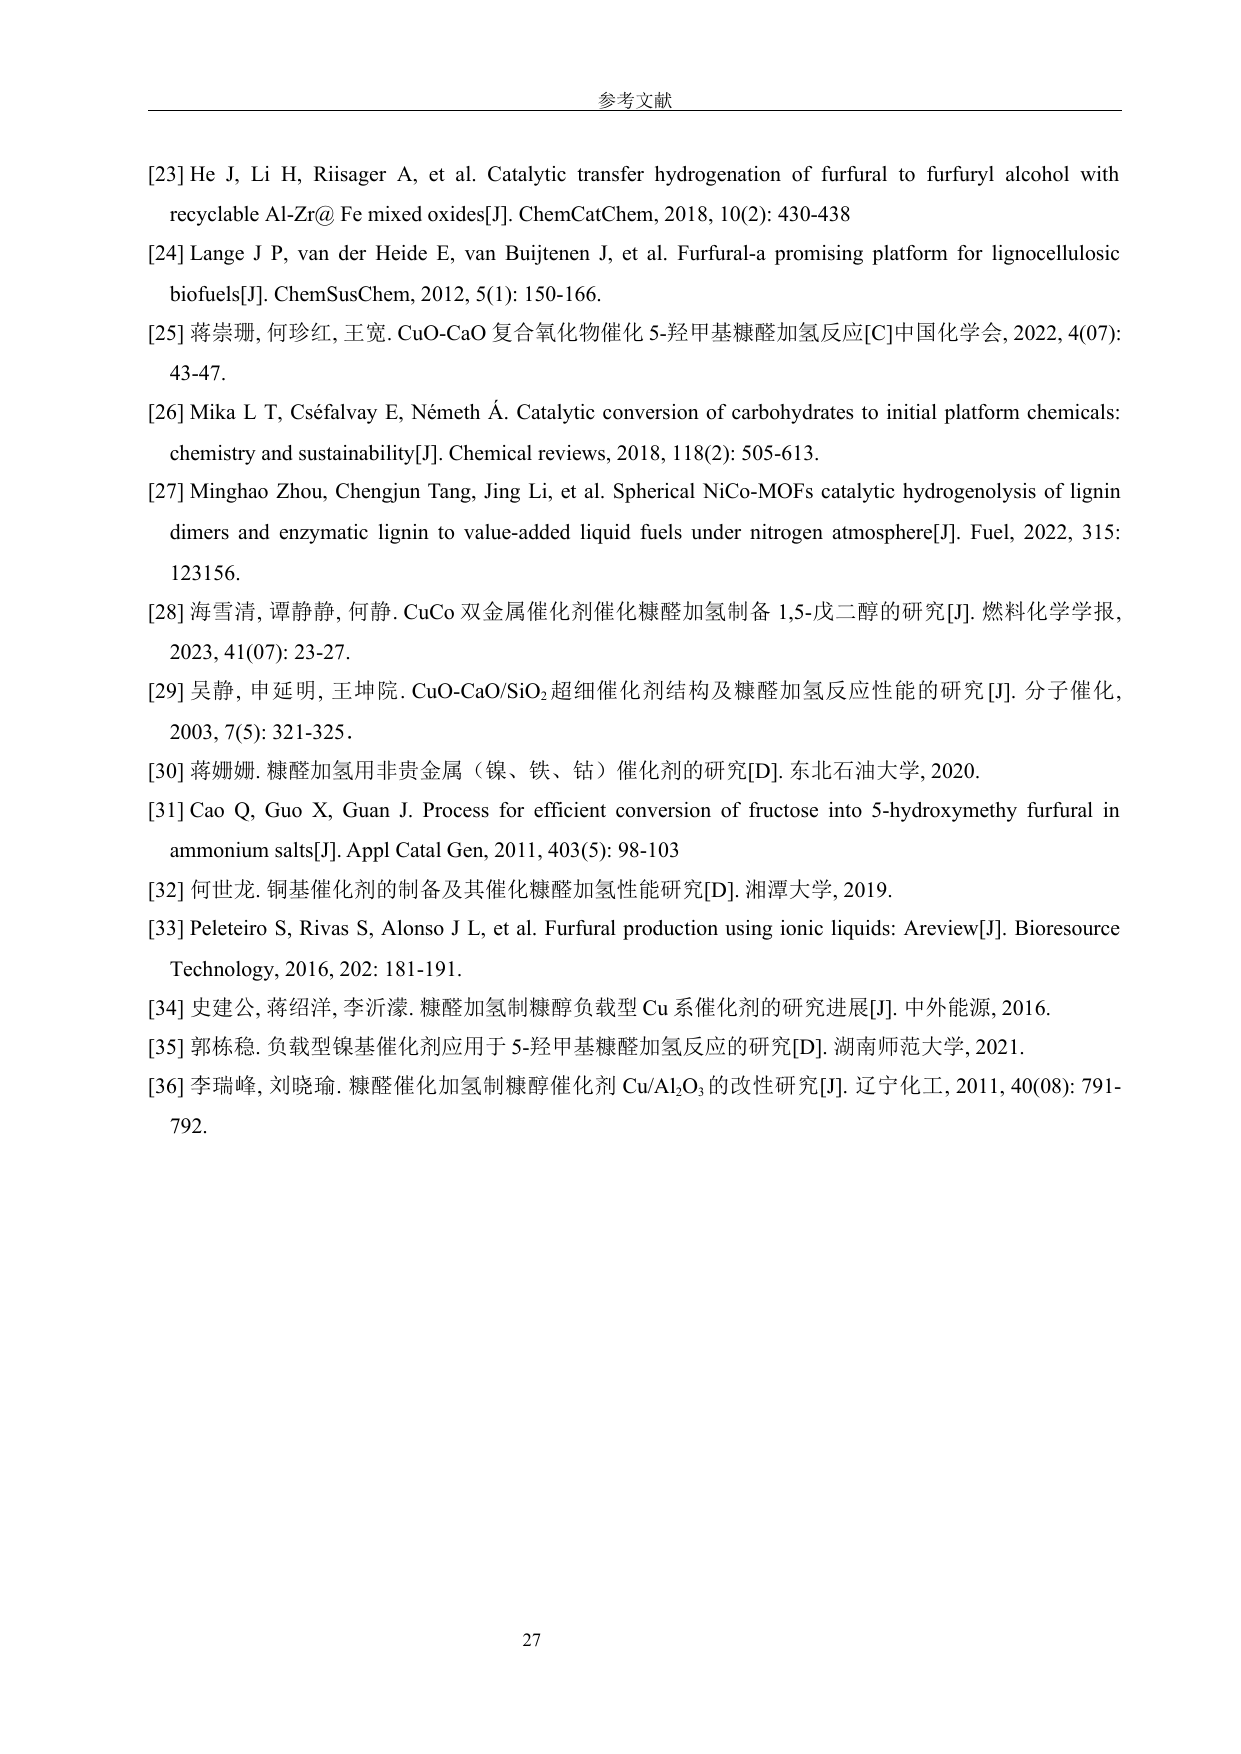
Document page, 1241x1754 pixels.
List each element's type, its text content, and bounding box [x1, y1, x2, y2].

list Lange J P, van der Heide E, van Buijtenen J, et al. Furfural-a promising platform for lignocellulosic biofuels[J]. ChemSusChem, 2012, 5(1): 150-166. [148, 236, 1122, 309]
list 史建公, 蒋绍洋, 李沂濛. 糠醛加氢制糠醇负载型Cu系催化剂的研究进展[J]. 中外能源, 2016. [148, 991, 1122, 1023]
list 海雪清, 谭静静, 何静. CuCo双金属催化剂催化糠醛加氢制备1,5-戊二醇的研究[J]. 燃料化学学报, 2023, 41(07): 23-27. [148, 594, 1122, 668]
list Peleteiro S, Rivas S, Alonso J L, et al. Furfural production using ionic liquids: Areview[J]. Bioresource Technology, 2016, 202: 181-191. [148, 911, 1122, 984]
list 郭栋稳. 负载型镍基催化剂应用于5-羟甲基糠醛加氢反应的研究[D]. 湖南师范大学, 2021. [148, 1030, 1122, 1062]
list 蒋崇珊, 何珍红, 王宽. CuO-CaO复合氧化物催化5-羟甲基糠醛加氢反应[C]中国化学会, 2022, 4(07): 43-47. [148, 316, 1122, 389]
list 蒋姗姗. 糠醛加氢用非贵金属（镍、铁、钴）催化剂的研究[D]. 东北石油大学, 2020. [148, 754, 1122, 786]
list Minghao Zhou, Chengjun Tang, Jing Li, et al. Spherical NiCo-MOFs catalytic hydrogenolysis of lignin dimers and enzymatic lignin to value-added liquid fuels under nitrogen atmosphere[J]. Fuel, 2022, 315: 123156. [148, 474, 1122, 588]
list Mika L T, Cséfalvay E, Németh Á. Catalytic conversion of carbohydrates to initial platform chemicals: chemistry and sustainability[J]. Chemical reviews, 2018, 118(2): 505-613. [148, 395, 1122, 468]
list He J, Li H, Riisager A, et al. Catalytic transfer hydrogenation of furfural to furfuryl alcohol with recyclable Al-Zr@ Fe mixed oxides[J]. ChemCatChem, 2018, 10(2): 430-438 [148, 157, 1122, 230]
list 吴静, 申延明, 王坤院. CuO-CaO/SiO2超细催化剂结构及糠醛加氢反应性能的研究[J]. 分子催化, 2003, 7(5): 321-325． [148, 674, 1122, 747]
list 何世龙. 铜基催化剂的制备及其催化糠醛加氢性能研究[D]. 湘潭大学, 2019. [148, 872, 1122, 905]
list 李瑞峰, 刘晓瑜. 糠醛催化加氢制糠醇催化剂Cu/Al2O3的改性研究[J]. 辽宁化工, 2011, 40(08): 791-792. [148, 1069, 1122, 1142]
list Cao Q, Guo X, Guan J. Process for efficient conversion of fructose into 5-hydroxymethy furfural in ammonium salts[J]. Appl Catal Gen, 2011, 403(5): 98-103 [148, 793, 1122, 866]
